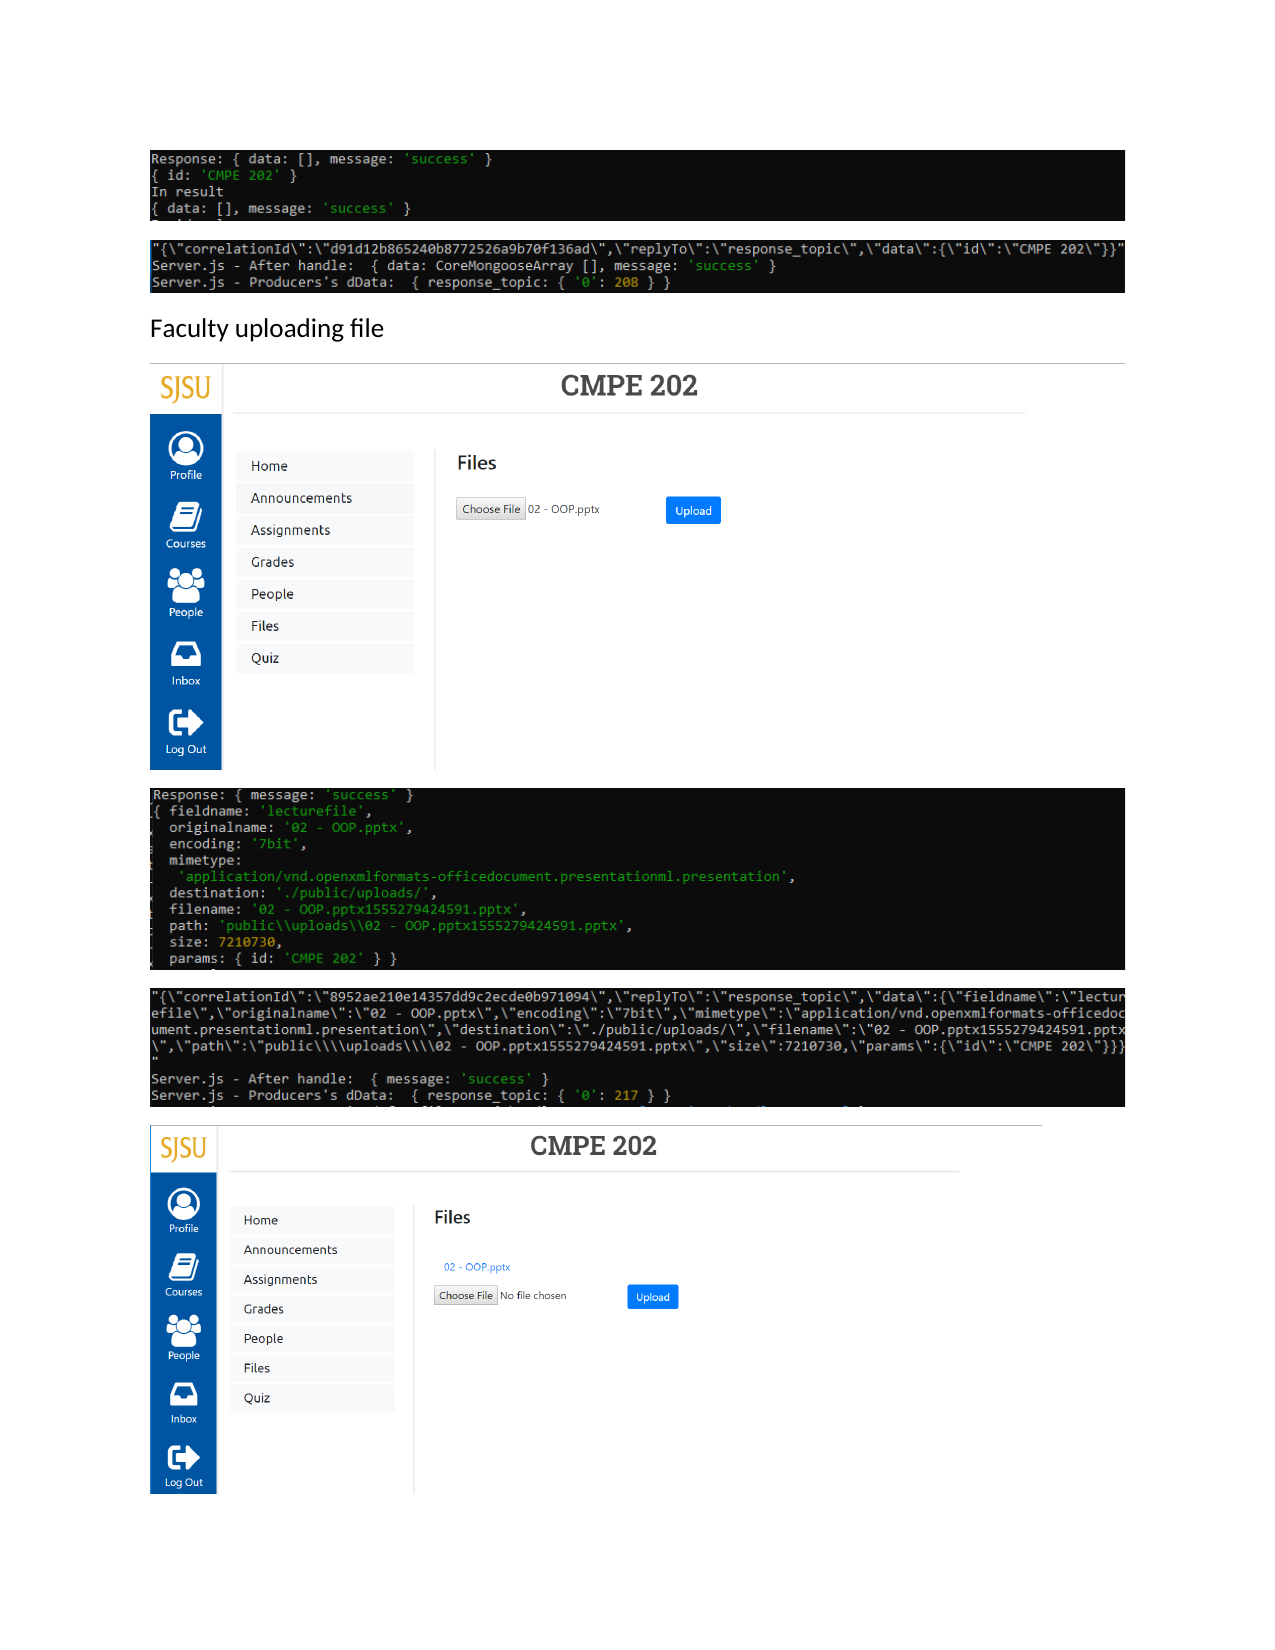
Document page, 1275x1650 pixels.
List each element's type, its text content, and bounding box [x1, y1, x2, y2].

picture [150, 363, 1125, 770]
picture [150, 1125, 1043, 1494]
picture [150, 988, 1125, 1107]
picture [150, 240, 1125, 293]
picture [150, 150, 1125, 221]
text Faculty uploading file [150, 311, 1125, 344]
picture [150, 788, 1125, 970]
